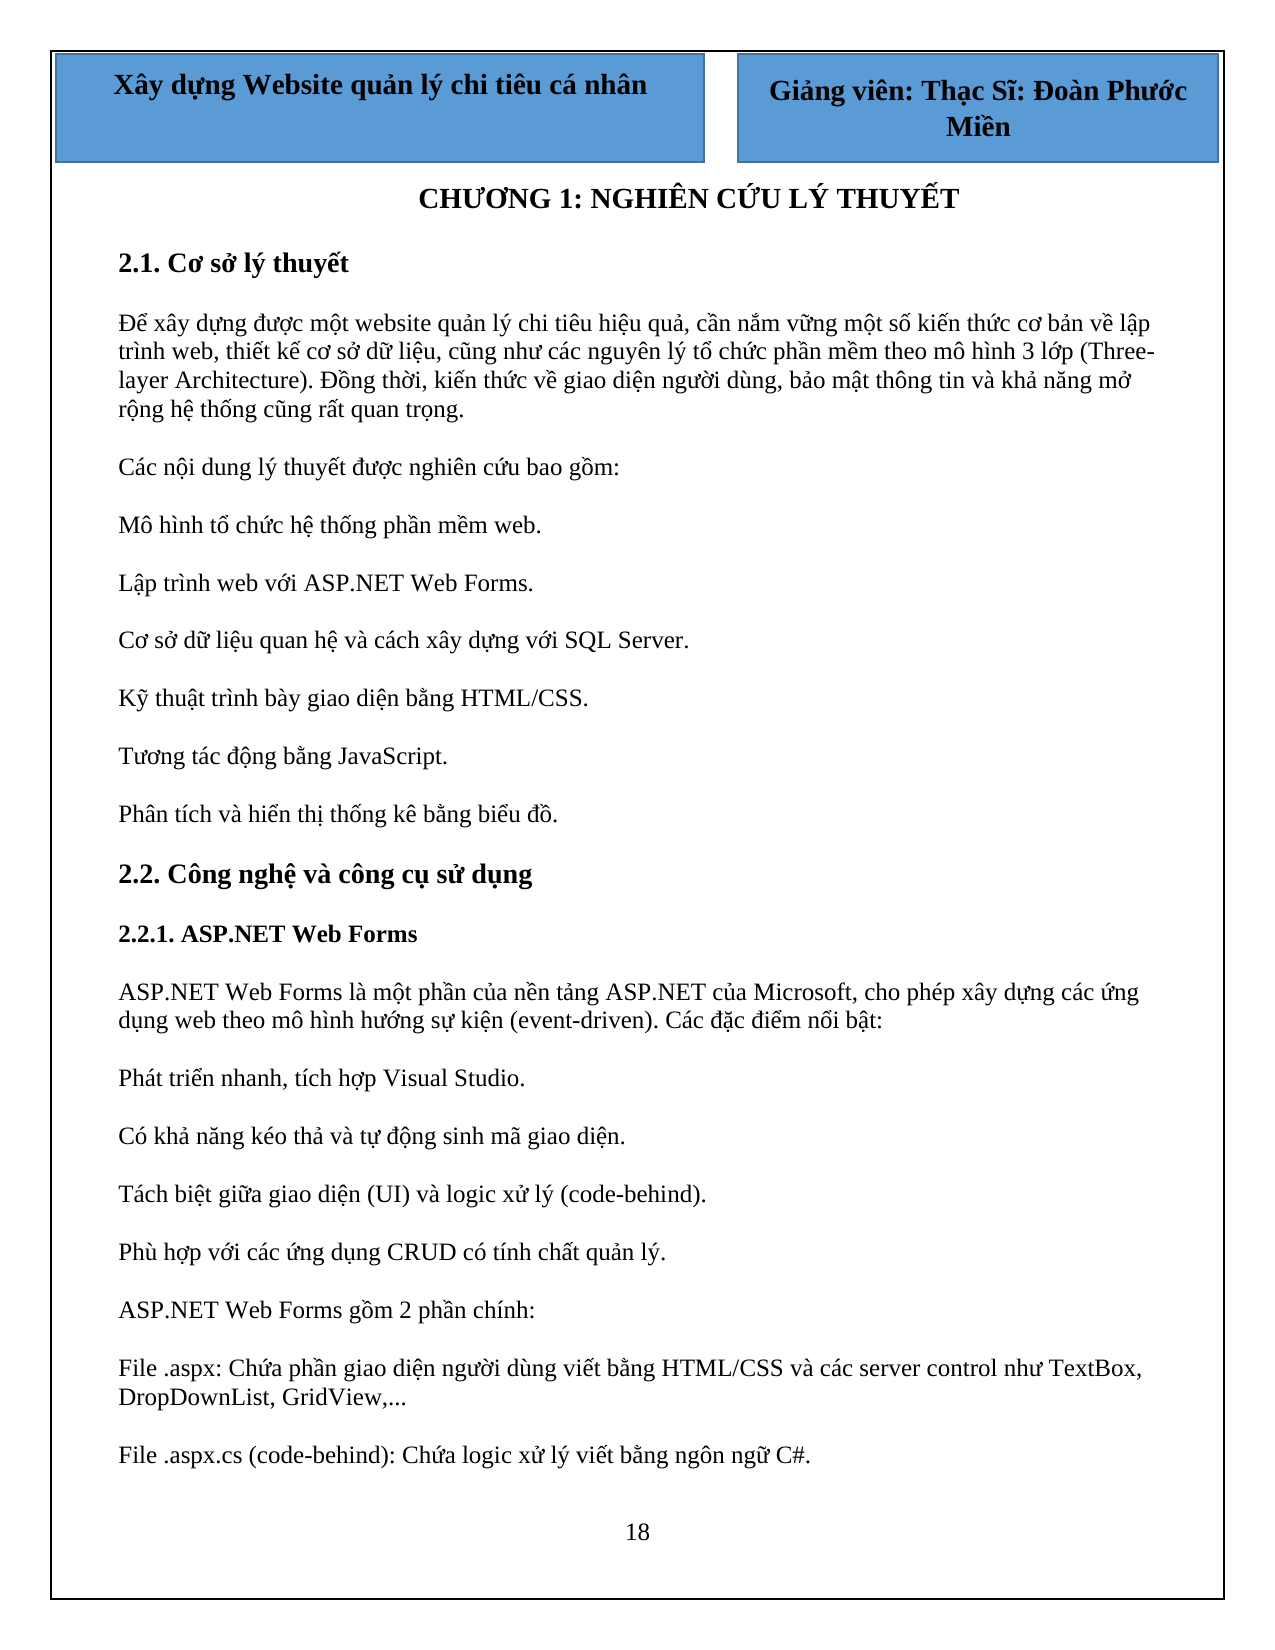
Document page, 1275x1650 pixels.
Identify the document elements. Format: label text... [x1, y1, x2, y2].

text Có khả năng kéo thả và tự động sinh mã giao diện. [118, 1121, 1157, 1150]
text 2.2. Công nghệ và công cụ sử dụng [118, 857, 1157, 890]
text ASP.NET Web Forms là một phần của nền tảng ASP.NET của Microsoft, cho phép xây dựng các ứng dụng web theo mô hình hướng sự kiện (event-driven). Các đặc điểm nổi bật: [118, 977, 1157, 1034]
text Phân tích và hiển thị thống kê bằng biểu đồ. [118, 799, 1157, 828]
text Kỹ thuật trình bày giao diện bằng HTML/CSS. [118, 683, 1157, 712]
text 2.1. Cơ sở lý thuyết [118, 246, 1157, 278]
text Phát triển nhanh, tích hợp Visual Studio. [118, 1063, 1157, 1092]
text Mô hình tổ chức hệ thống phần mềm web. [118, 510, 1157, 538]
text ASP.NET Web Forms gồm 2 phần chính: [118, 1295, 1157, 1324]
text 2.2.1. ASP.NET Web Forms [118, 919, 1157, 948]
text File .aspx.cs (code-behind): Chứa logic xử lý viết bằng ngôn ngữ C#. [118, 1440, 1157, 1468]
text Lập trình web với ASP.NET Web Forms. [118, 568, 1157, 596]
text Phù hợp với các ứng dụng CRUD có tính chất quản lý. [118, 1237, 1157, 1266]
text Tương tác động bằng JavaScript. [118, 741, 1157, 770]
text File .aspx: Chứa phần giao diện người dùng viết bằng HTML/CSS và các server control như TextBox, DropDownList, GridView,... [118, 1353, 1157, 1411]
text Để xây dựng được một website quản lý chi tiêu hiệu quả, cần nắm vững một số kiến thức cơ bản về lập trình web, thiết kế cơ sở dữ liệu, cũng như các nguyên lý tổ chức phần mềm theo mô hình 3 lớp (Three-layer Architecture). Đồng thời, kiến thức về giao diện người dùng, bảo mật thông tin và khả năng mở rộng hệ thống cũng rất quan trọng. [118, 308, 1157, 423]
text Tách biệt giữa giao diện (UI) và logic xử lý (code-behind). [118, 1179, 1157, 1208]
text Các nội dung lý thuyết được nghiên cứu bao gồm: [118, 452, 1157, 481]
text CHƯƠNG 1: NGHIÊN CỨU LÝ THUYẾT [343, 181, 1157, 214]
text Cơ sở dữ liệu quan hệ và cách xây dựng với SQL Server. [118, 626, 1157, 654]
